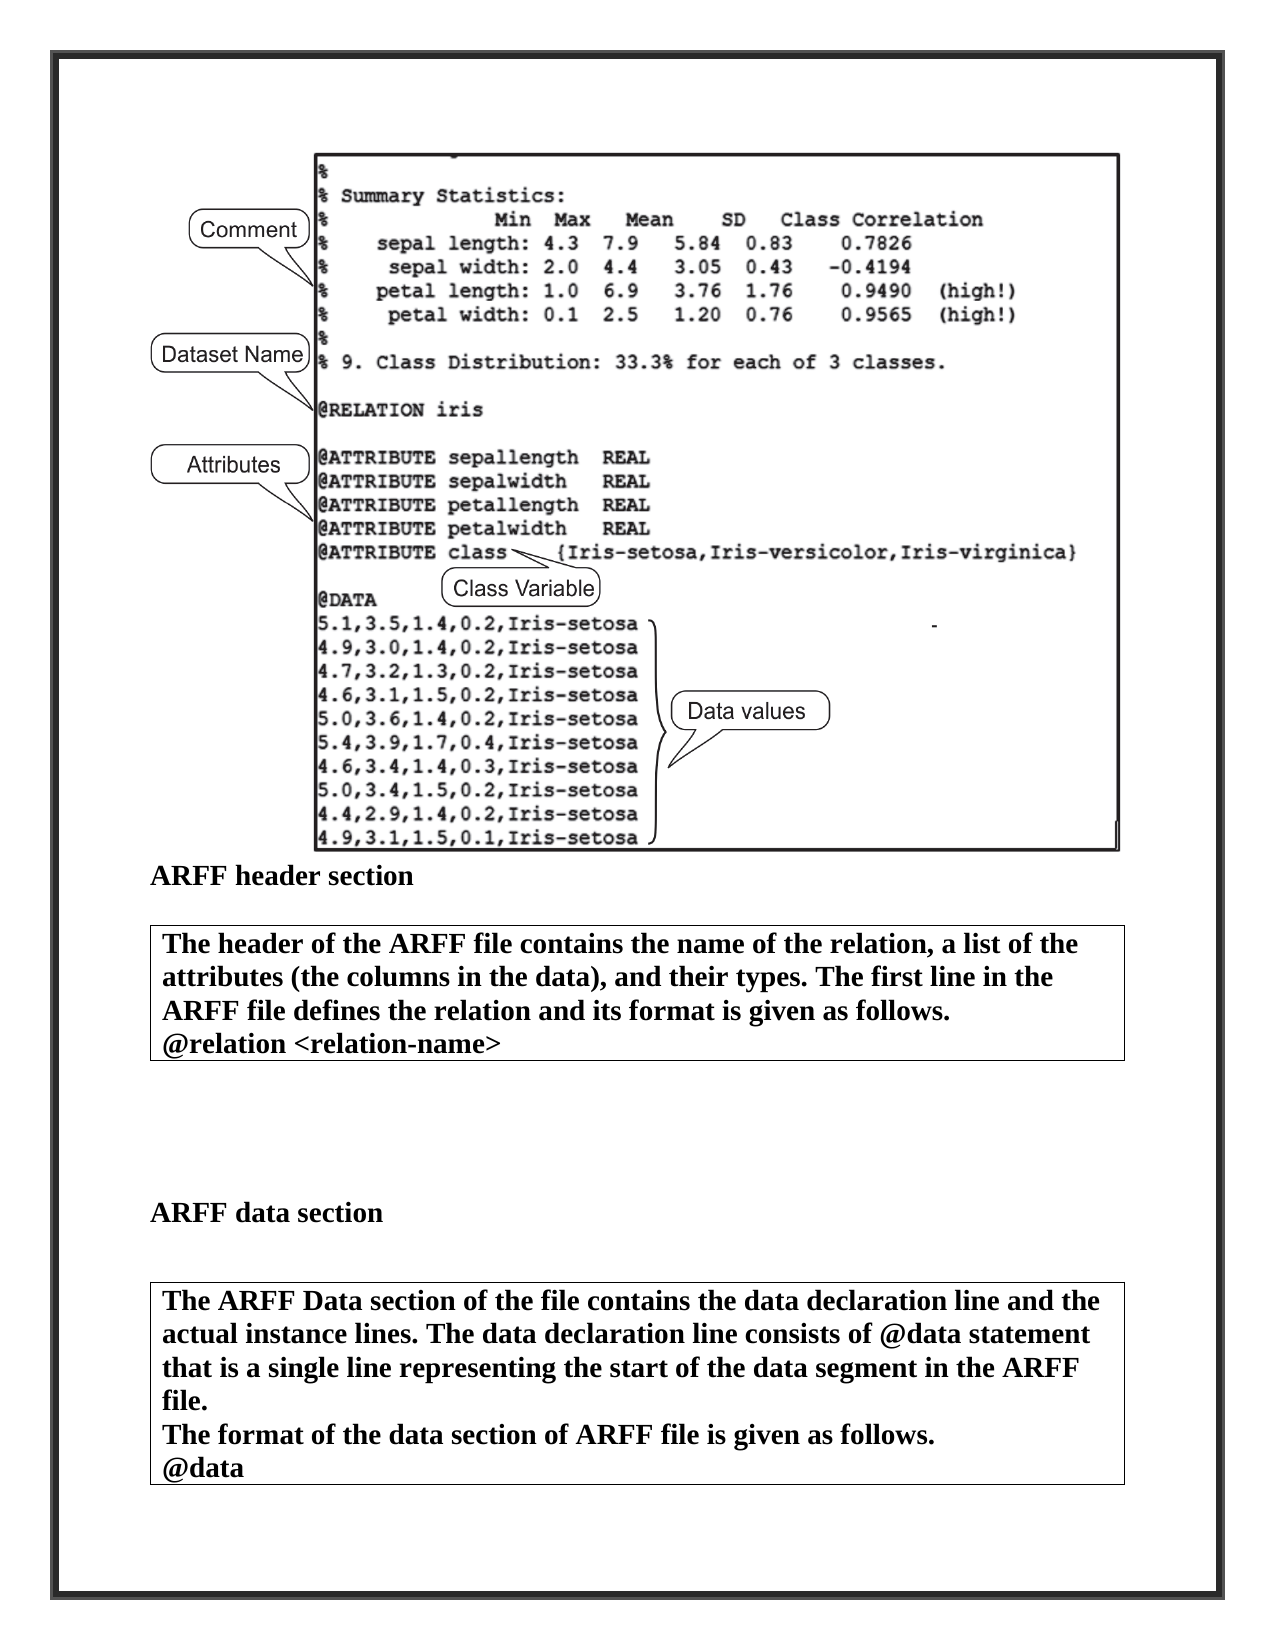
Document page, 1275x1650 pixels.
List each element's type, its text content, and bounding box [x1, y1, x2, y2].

table_header The header of the ARFF file contains the name of the relation, a list of the attributes (the columns in the data), and their types. The first line in the ARFF file defines the relation and its format is given as follows. @relation <relation-name> [151, 926, 1124, 1060]
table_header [151, 1283, 1124, 1484]
text ARFF header section [150, 858, 1125, 891]
text ARFF data section [150, 1195, 1125, 1229]
